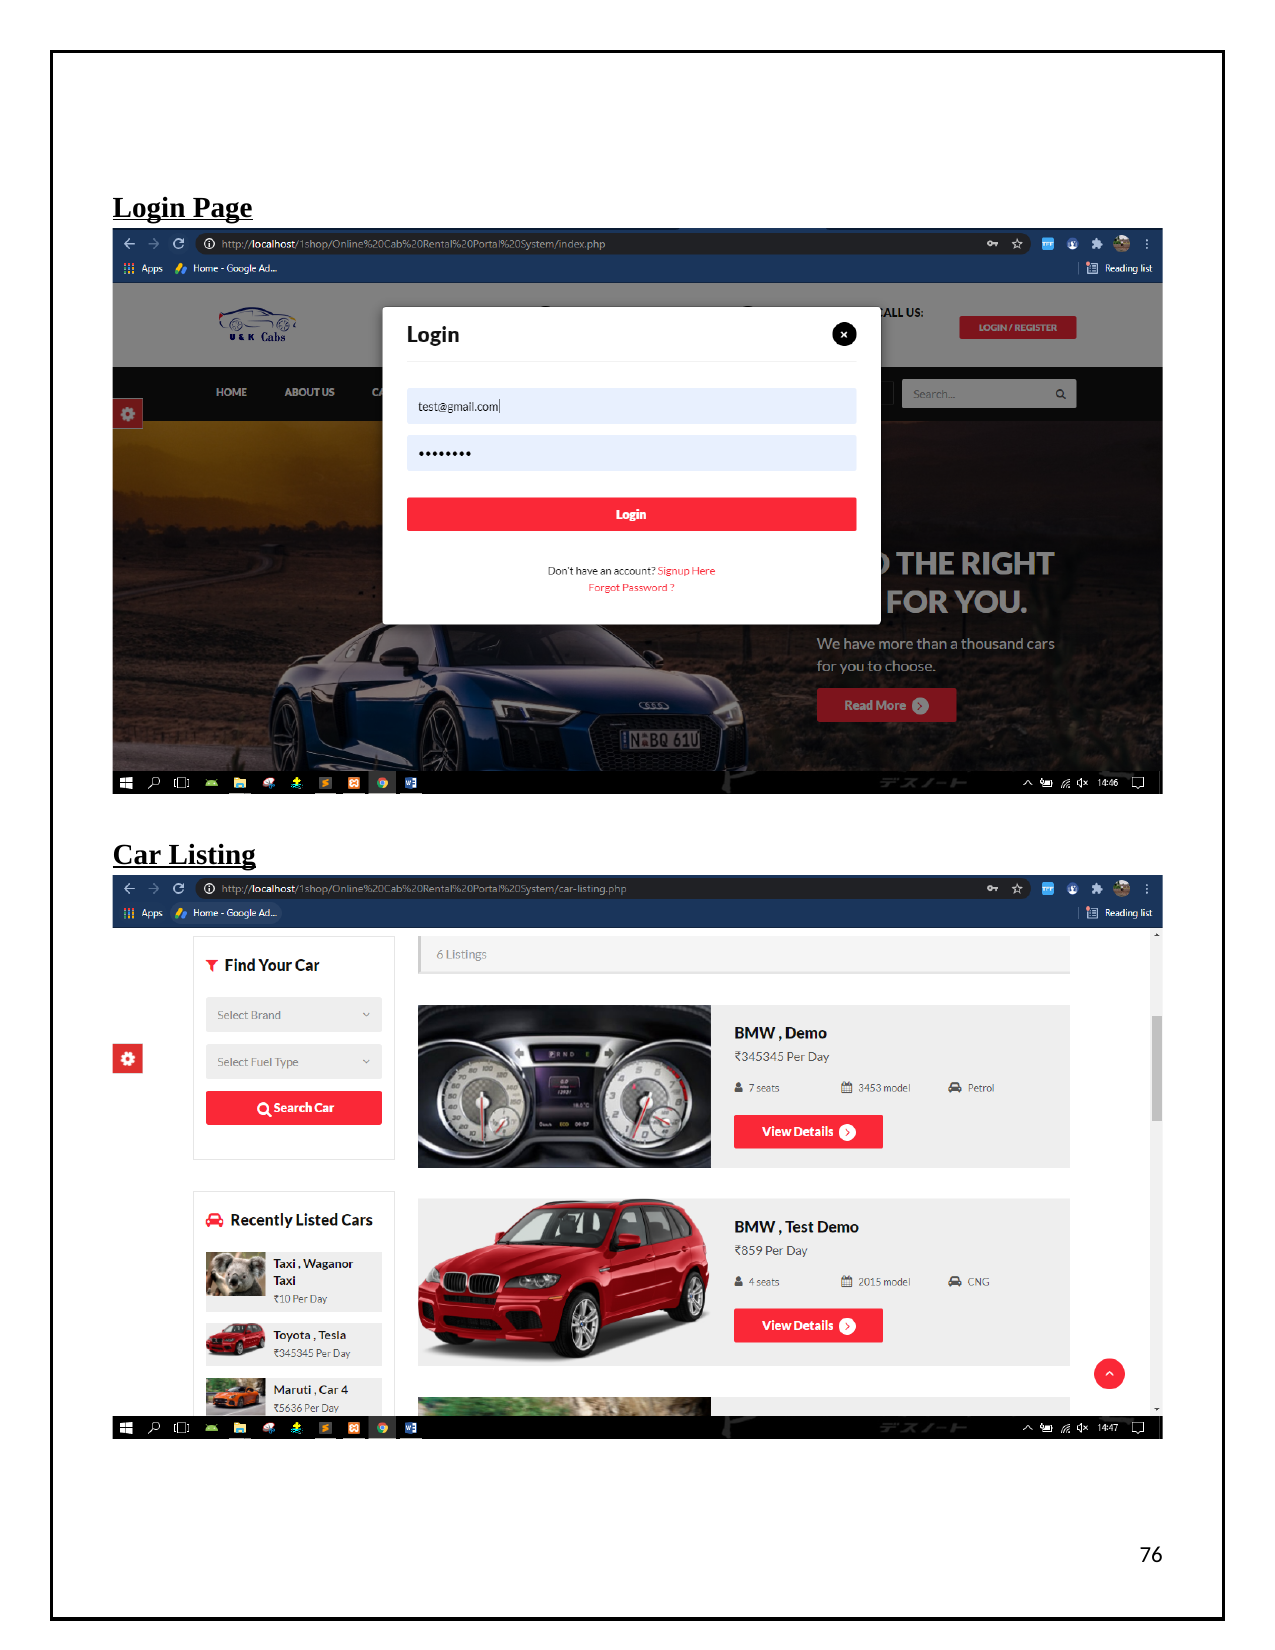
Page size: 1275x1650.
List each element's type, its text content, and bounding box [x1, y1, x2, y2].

picture [112, 875, 1163, 1439]
text Login Page [112, 190, 1162, 223]
text Car Listing [112, 837, 1162, 870]
picture [112, 228, 1163, 794]
